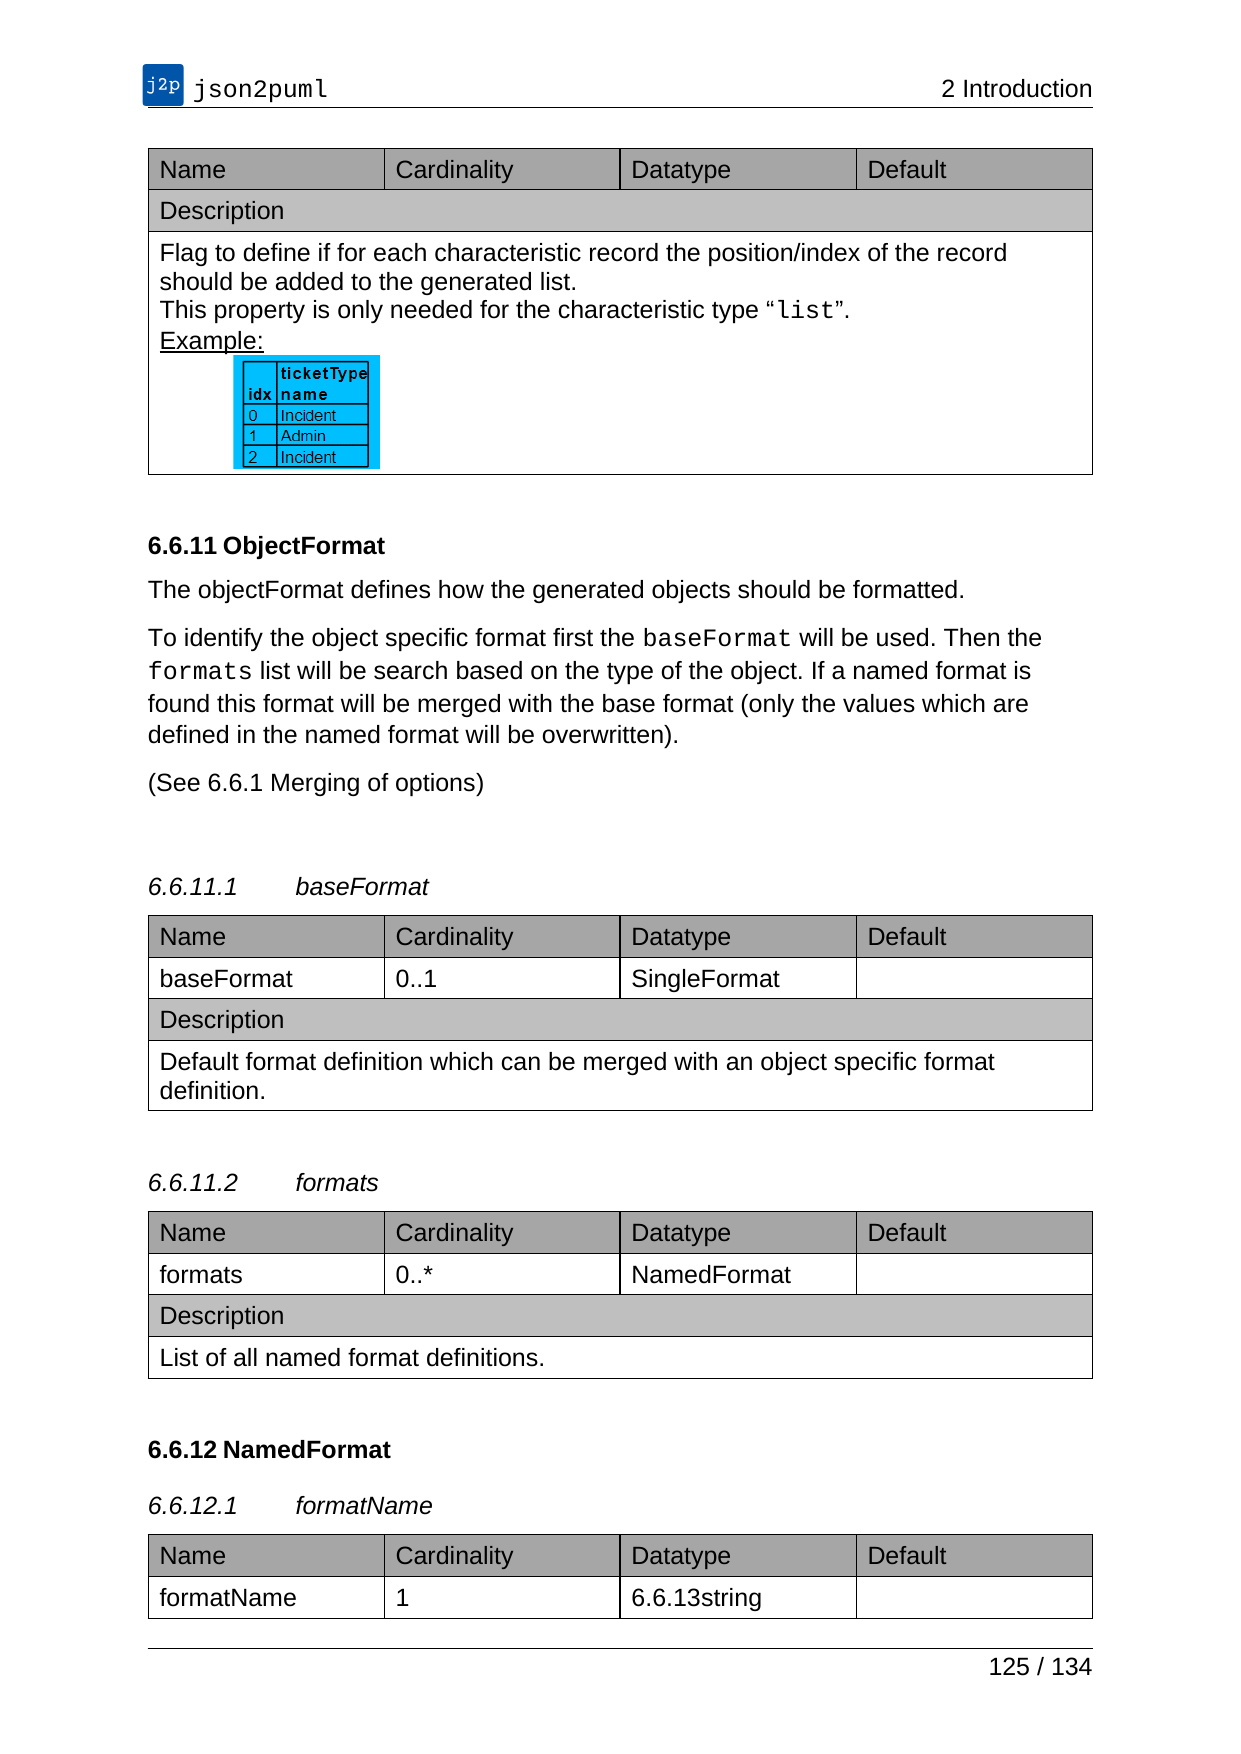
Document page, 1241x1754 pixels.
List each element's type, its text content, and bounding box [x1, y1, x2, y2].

subtitle baseFormat [148, 871, 1093, 900]
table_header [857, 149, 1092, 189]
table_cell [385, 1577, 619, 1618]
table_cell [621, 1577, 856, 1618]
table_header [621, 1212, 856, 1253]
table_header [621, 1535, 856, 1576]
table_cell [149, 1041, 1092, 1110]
subtitle NamedFormat [148, 1435, 1093, 1463]
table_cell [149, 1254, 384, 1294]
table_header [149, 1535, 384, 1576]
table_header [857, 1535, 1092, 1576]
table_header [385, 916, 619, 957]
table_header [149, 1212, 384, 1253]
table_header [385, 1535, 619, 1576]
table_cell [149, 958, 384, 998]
text The objectFormat defines how the generated objects should be formatted. [148, 575, 1093, 603]
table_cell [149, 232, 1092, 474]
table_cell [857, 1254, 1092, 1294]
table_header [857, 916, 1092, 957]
subtitle formatName [148, 1491, 1093, 1519]
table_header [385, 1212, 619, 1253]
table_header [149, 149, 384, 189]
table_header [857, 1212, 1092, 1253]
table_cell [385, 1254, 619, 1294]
subtitle formats [148, 1167, 1093, 1196]
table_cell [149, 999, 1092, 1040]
picture [142, 64, 184, 106]
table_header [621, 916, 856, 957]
text To identify the object specific format first the baseFormat will be used. Then the formats list will be search based on the type of the object. If a named format is found this format will be merged with the base format (only the values which are defined in the named format will be overwritten). [148, 622, 1093, 749]
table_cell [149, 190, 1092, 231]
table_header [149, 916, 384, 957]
subtitle ObjectFormat [148, 531, 1093, 560]
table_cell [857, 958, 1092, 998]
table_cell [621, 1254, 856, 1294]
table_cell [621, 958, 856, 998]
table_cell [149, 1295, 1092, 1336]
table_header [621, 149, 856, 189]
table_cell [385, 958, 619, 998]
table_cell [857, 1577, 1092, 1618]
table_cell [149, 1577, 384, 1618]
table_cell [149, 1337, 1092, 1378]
text (See 6.6.1 Merging of options) [148, 768, 1093, 796]
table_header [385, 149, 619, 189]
